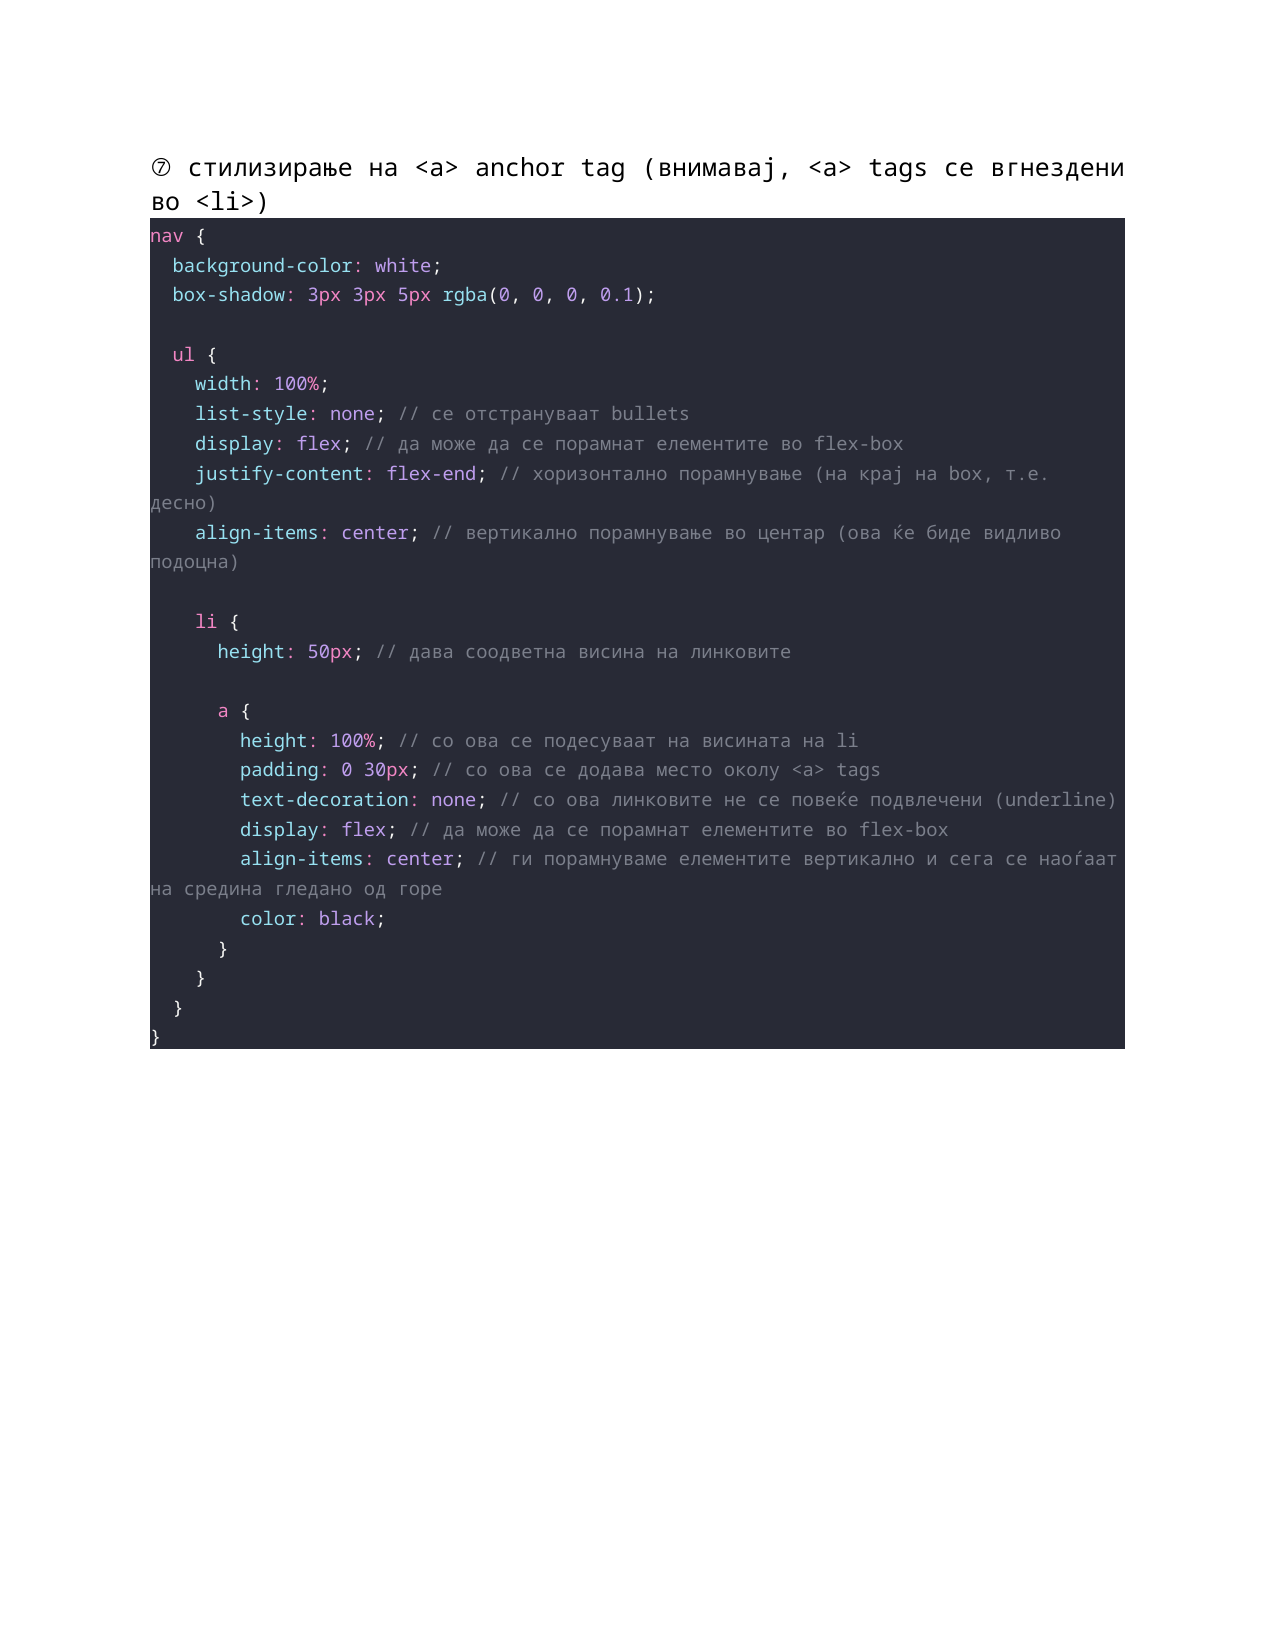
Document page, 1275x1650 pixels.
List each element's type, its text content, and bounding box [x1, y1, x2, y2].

text color: black; [150, 901, 1125, 931]
text background-color: white; [150, 248, 1125, 277]
text } [150, 990, 1125, 1020]
text } [150, 1020, 1125, 1049]
text text-decoration: none; // со ова линковите не се повеќе подвлечени (underline) [150, 782, 1125, 812]
text box-shadow: 3px 3px 5px rgba(0, 0, 0, 0.1); [150, 277, 1125, 307]
text align-items: center; // ги порамнуваме елементите вертикално и сега се наоѓаат на средина гледано од горе [150, 842, 1125, 901]
text padding: 0 30px; // со ова се додава место околу <a> tags [150, 752, 1125, 782]
text height: 50px; // дава соодветна висина на линковите [150, 634, 1125, 663]
text } [150, 931, 1125, 960]
text nav { [150, 218, 1125, 248]
text height: 100%; // со ова се подесуваат на висината на li [150, 723, 1125, 752]
text a { [150, 693, 1125, 723]
text list-style: none; // се отстрануваат bullets [150, 396, 1125, 426]
text } [150, 960, 1125, 990]
text li { [150, 604, 1125, 634]
text display: flex; // да може да се порамнат елементите во flex-box [150, 426, 1125, 456]
text ul { [150, 337, 1125, 367]
text justify-content: flex-end; // хоризонтално порамнување (на крај на box, т.е. десно) [150, 456, 1125, 515]
text width: 100%; [150, 367, 1125, 396]
text стилизирање на <a> anchor tag (внимавај, <a> tags се вгнездени во <li>) [150, 150, 1125, 218]
text align-items: center; // вертикално порамнување во центар (ова ќе биде видливо подоцна) [150, 515, 1125, 574]
text display: flex; // да може да се порамнат елементите во flex-box [150, 812, 1125, 842]
